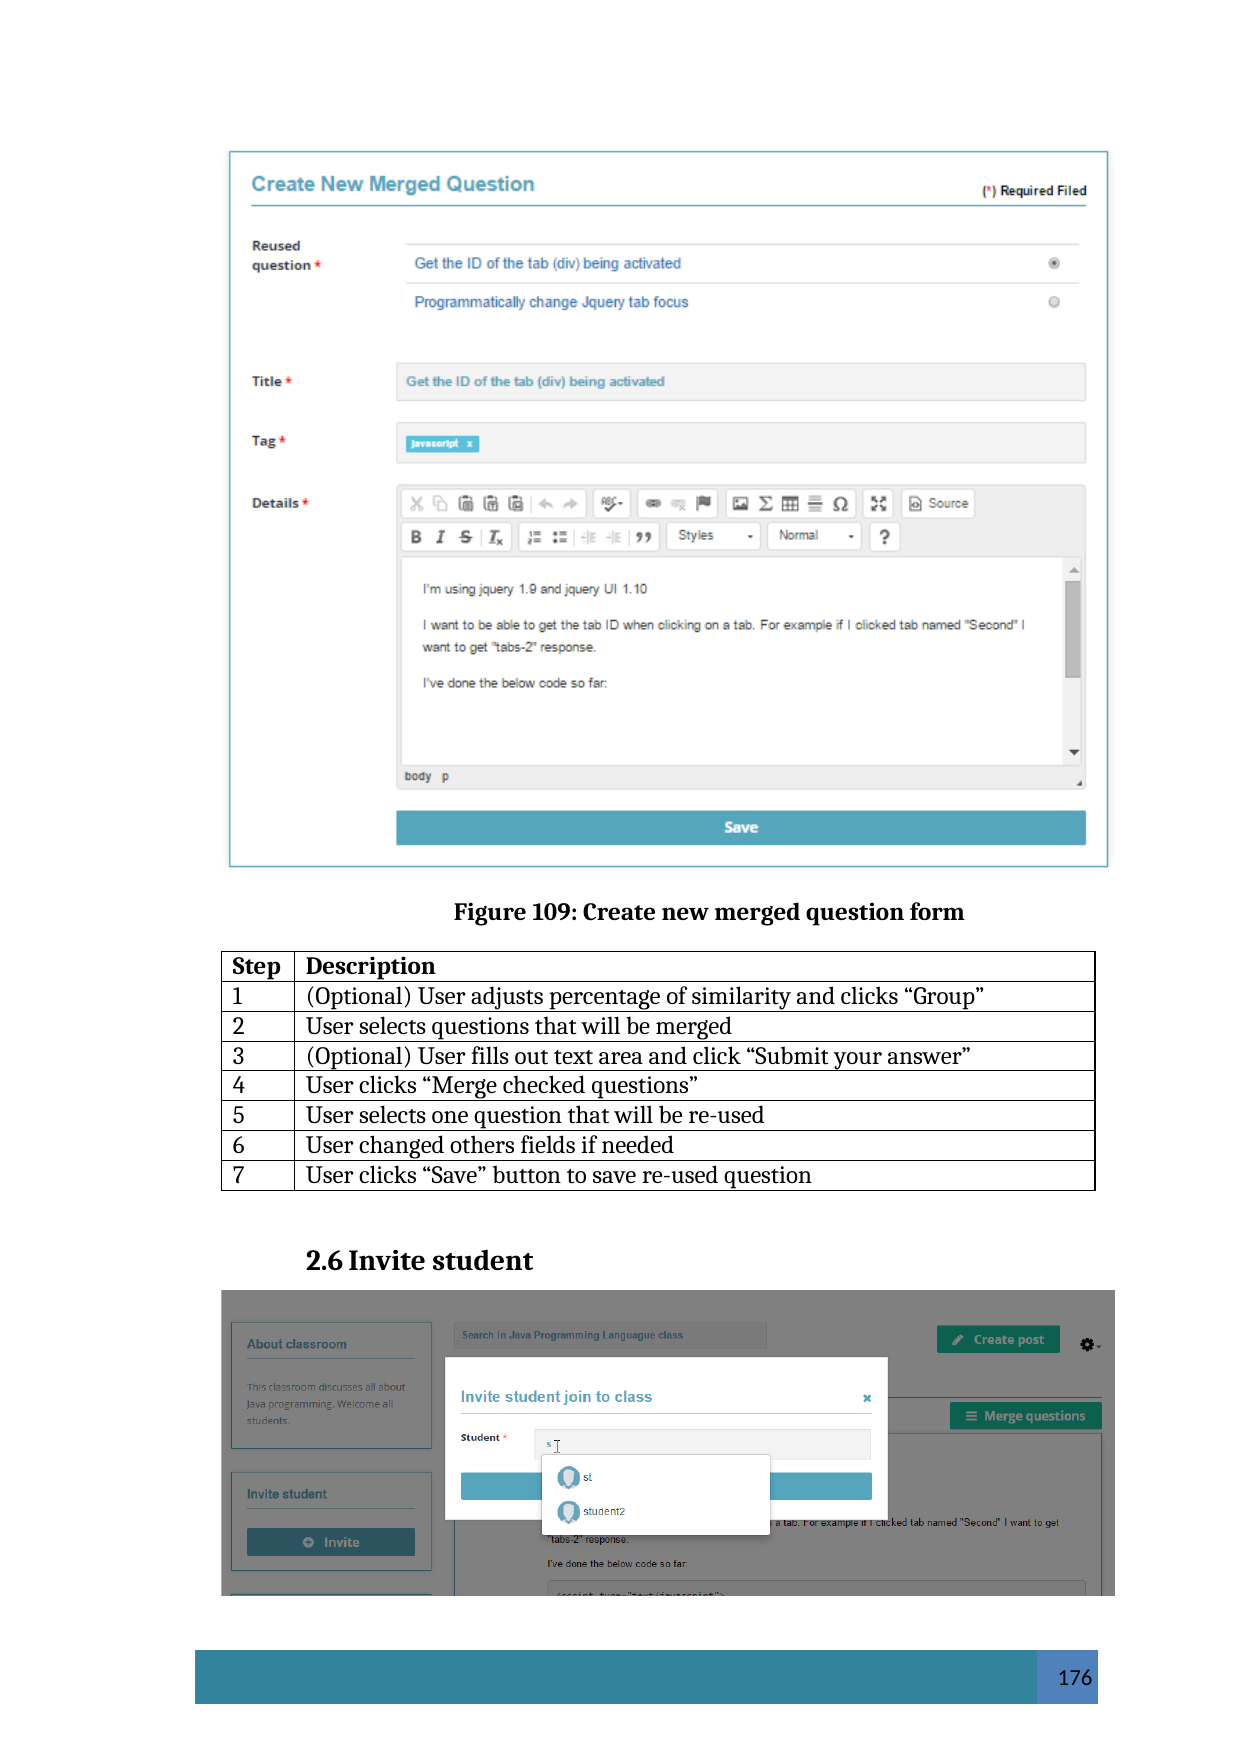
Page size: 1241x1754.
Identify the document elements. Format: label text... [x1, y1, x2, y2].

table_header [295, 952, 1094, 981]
subtitle Invite student [306, 1244, 1122, 1278]
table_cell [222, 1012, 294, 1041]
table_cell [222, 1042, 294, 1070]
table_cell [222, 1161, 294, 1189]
picture [221, 1290, 1115, 1596]
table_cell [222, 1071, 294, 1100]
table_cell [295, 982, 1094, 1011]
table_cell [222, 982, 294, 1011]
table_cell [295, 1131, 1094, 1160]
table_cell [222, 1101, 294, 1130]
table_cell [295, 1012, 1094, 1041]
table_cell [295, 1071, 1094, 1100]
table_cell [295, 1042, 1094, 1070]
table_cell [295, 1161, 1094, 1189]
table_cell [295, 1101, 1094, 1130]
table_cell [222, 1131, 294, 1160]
text Figure 109: Create new merged question form [221, 897, 1122, 926]
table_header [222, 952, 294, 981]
picture [221, 147, 1118, 873]
